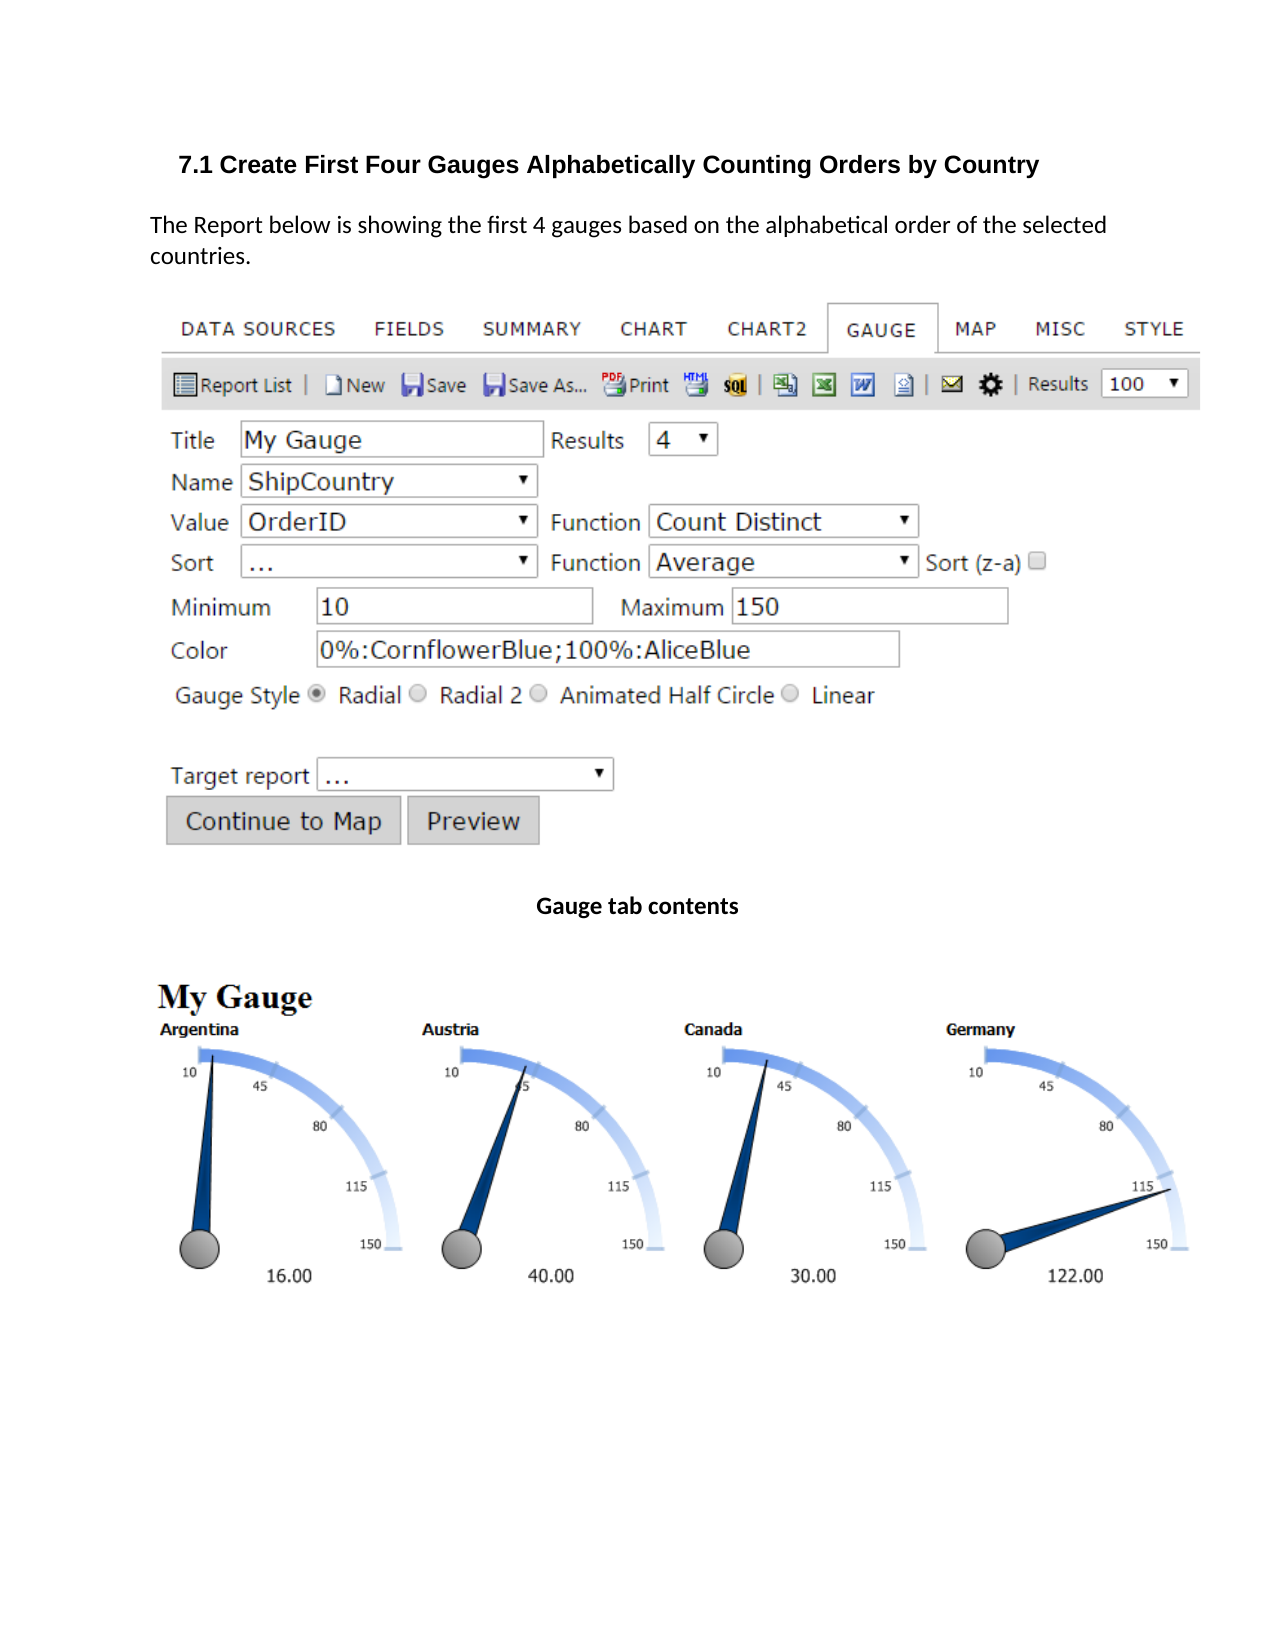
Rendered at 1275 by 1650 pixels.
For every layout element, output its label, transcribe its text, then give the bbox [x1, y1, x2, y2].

text The Report below is showing the first 4 gauges based on the alphabetical order of the selected countries. [150, 209, 1125, 270]
picture [150, 300, 1200, 860]
subtitle Create First Four Gauges Alphabetically Counting Orders by Country [178, 150, 1125, 179]
text Gauge tab contents [150, 891, 1125, 921]
